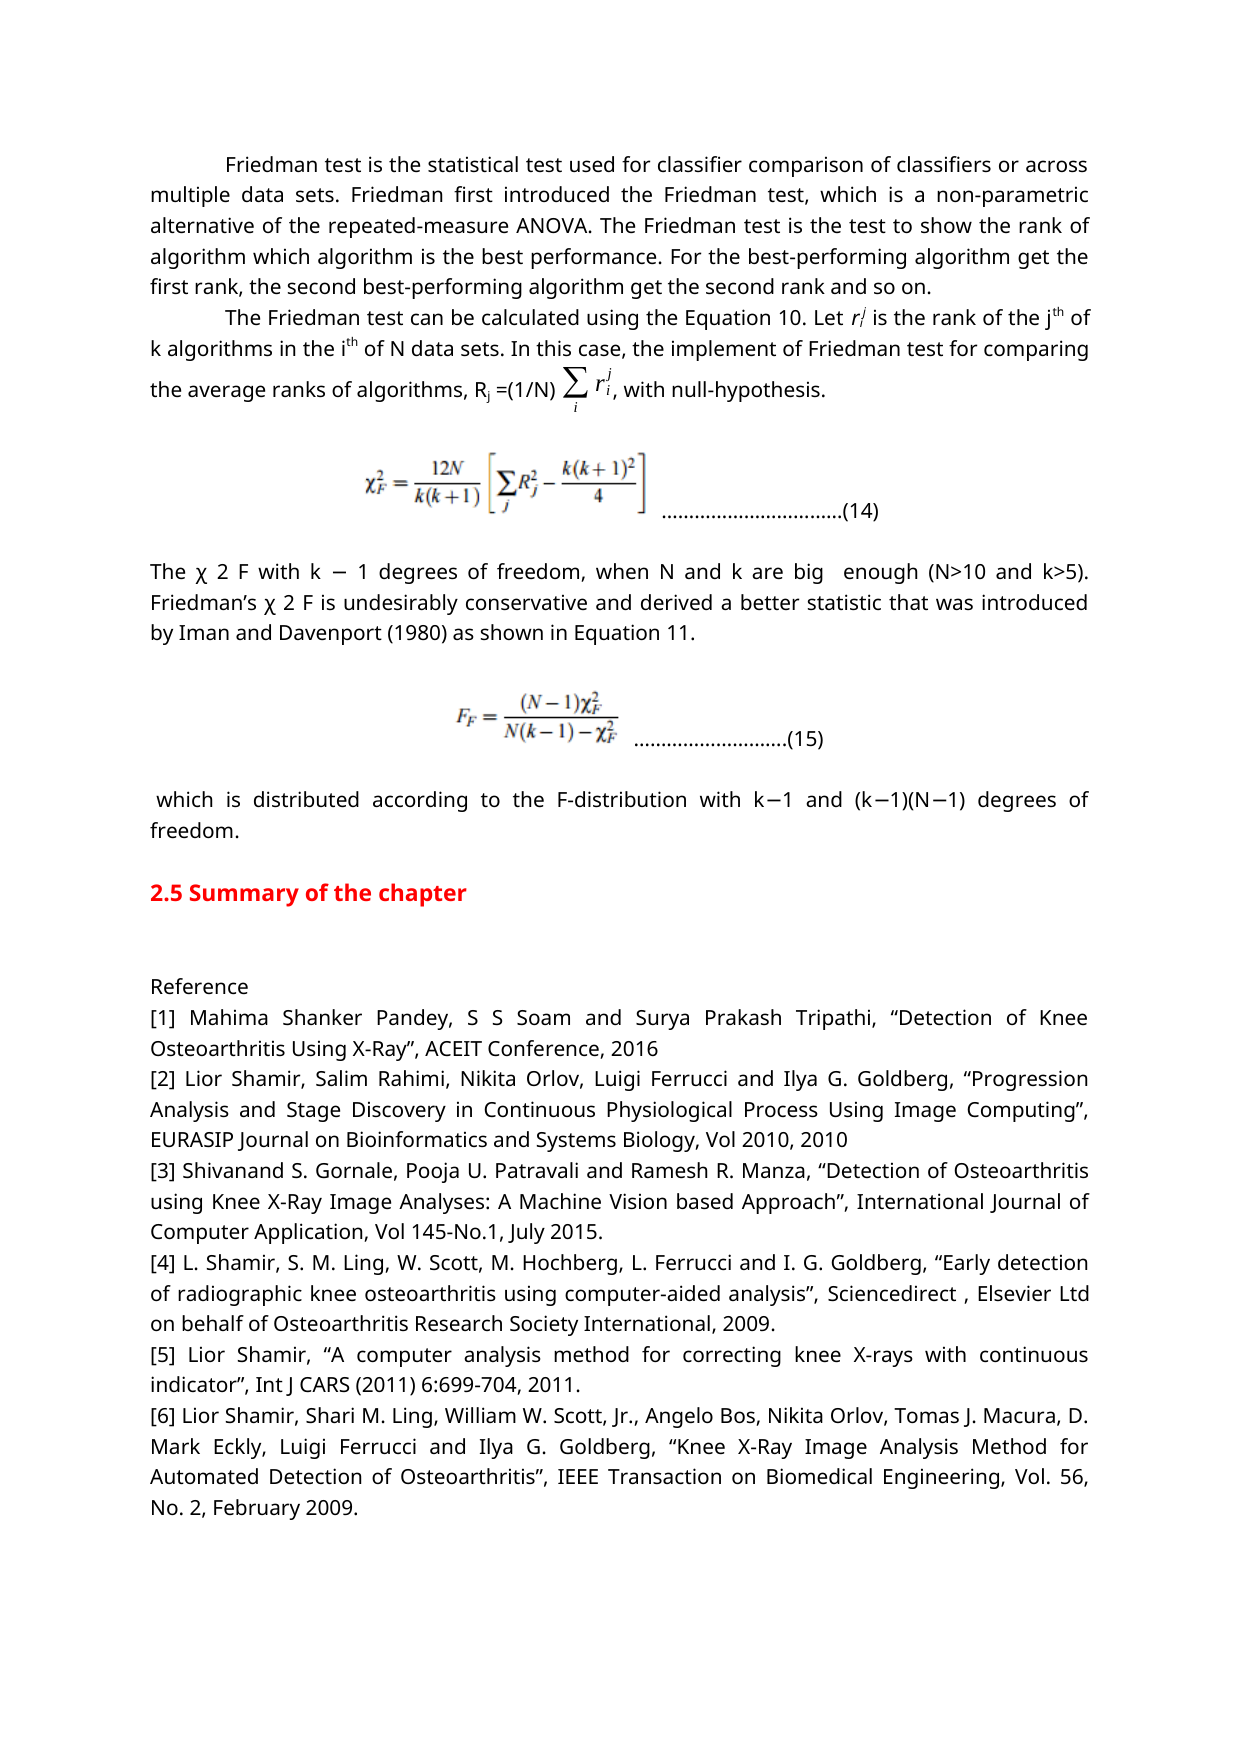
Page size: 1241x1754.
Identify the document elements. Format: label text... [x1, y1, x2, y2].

text [4] L. Shamir, S. M. Ling, W. Scott, M. Hochberg, L. Ferrucci and I. G. Goldberg, “Early detection of radiographic knee osteoarthritis using computer-aided analysis”, Sciencedirect , Elsevier Ltd on behalf of Osteoarthritis Research Society International, 2009. [150, 1248, 1090, 1338]
list Friedman test is the statistical test used for classifier comparison of classifiers or across multiple data sets. Friedman first introduced the Friedman test, which is a non-parametric alternative of the repeated-measure ANOVA. The Friedman test is the test to show the rank of algorithm which algorithm is the best performance. For the best-performing algorithm get the first rank, the second best-performing algorithm get the second rank and so on. [150, 150, 1090, 301]
text [1] Mahima Shanker Pandey, S S Soam and Surya Prakash Tripathi, “Detection of Knee Osteoarthritis Using X-Ray”, ACEIT Conference, 2016 [150, 1003, 1090, 1062]
text [6] Lior Shamir, Shari M. Ling, William W. Scott, Jr., Angelo Bos, Nikita Orlov, Tomas J. Macura, D. Mark Eckly, Luigi Ferrucci and Ilya G. Goldberg, “Knee X-Ray Image Analysis Method for Automated Detection of Osteoarthritis”, IEEE Transaction on Biomedical Engineering, Vol. 56, No. 2, February 2009. [150, 1401, 1090, 1521]
text [3] Shivanand S. Gornale, Pooja U. Patravali and Ramesh R. Manza, “Detection of Osteoarthritis using Knee X-Ray Image Analyses: A Machine Vision based Approach”, International Journal of Computer Application, Vol 145-No.1, July 2015. [150, 1156, 1090, 1246]
list The Friedman test can be calculated using the Equation 10. Let rij is the rank of the jth of k algorithms in the ith of N data sets. In this case, the implement of Friedman test for comparing the average ranks of algorithms, Rj =(1/N) , with null-hypothesis. [150, 303, 1090, 415]
text ……………………….(15) [150, 680, 1090, 753]
picture [361, 448, 662, 519]
text Reference [150, 972, 1090, 1001]
picture [423, 679, 634, 747]
text The χ 2 F with k − 1 degrees of freedom, when N and k are big enough (N>10 and k>5). Friedman’s χ 2 F is undesirably conservative and derived a better statistic that was introduced by Iman and Davenport (1980) as shown in Equation 11. [150, 557, 1090, 647]
text [2] Lior Shamir, Salim Rahimi, Nikita Orlov, Luigi Ferrucci and Ilya G. Goldberg, “Progression Analysis and Stage Discovery in Continuous Physiological Process Using Image Computing”, EURASIP Journal on Bioinformatics and Systems Biology, Vol 2010, 2010 [150, 1064, 1090, 1154]
text which is distributed according to the F-distribution with k−1 and (k−1)(N−1) degrees of freedom. [150, 786, 1090, 844]
text [5] Lior Shamir, “A computer analysis method for correcting knee X-rays with continuous indicator”, Int J CARS (2011) 6:699-704, 2011. [150, 1340, 1090, 1399]
text 2.5 Summary of the chapter [150, 877, 1090, 909]
